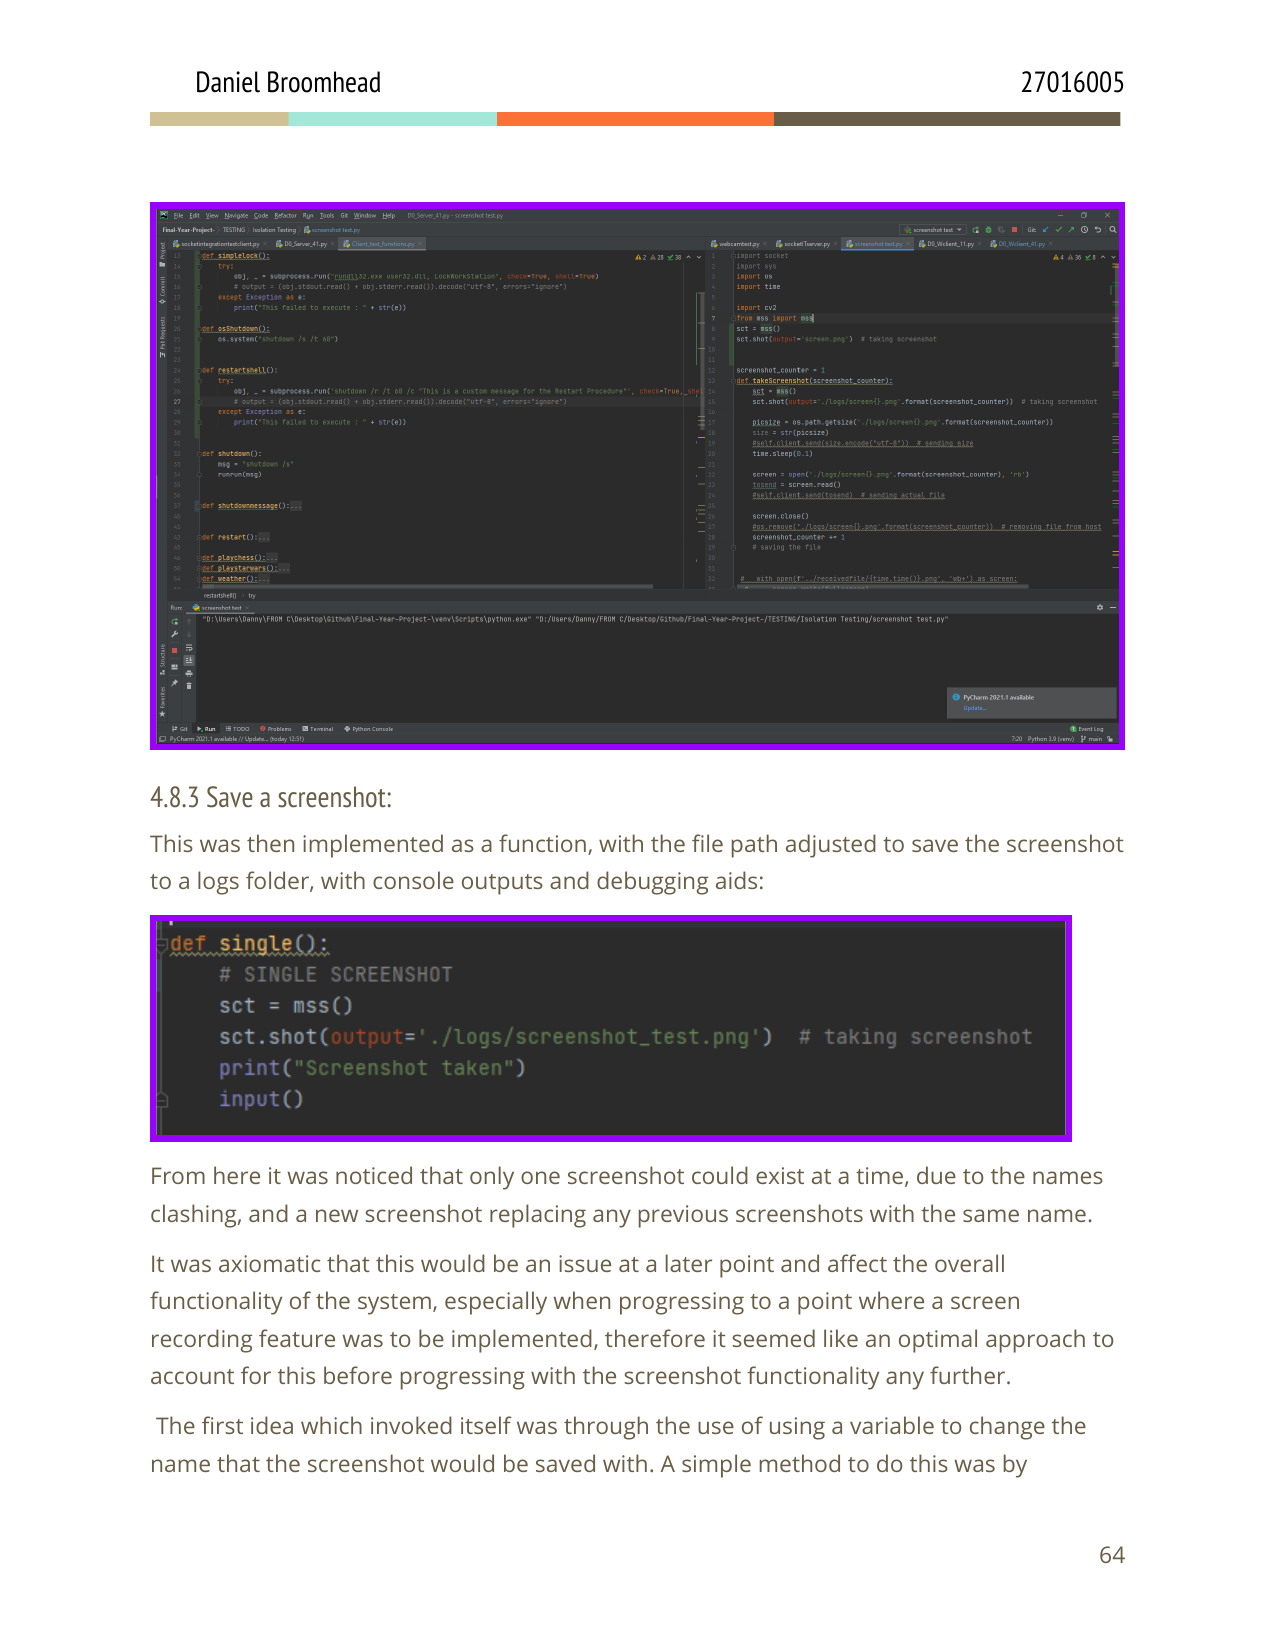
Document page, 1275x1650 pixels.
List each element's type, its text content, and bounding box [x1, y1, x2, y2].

picture [156, 921, 1066, 1135]
picture [150, 112, 1121, 126]
picture [156, 209, 1119, 744]
text It was axiomatic that this would be an issue at a later point and affect the overall functionality of the system, especially when progressing to a point where a screen recording feature was to be implemented, therefore it seemed like an optimal approach to account for this before progressing with the screenshot functionality any further. [150, 1248, 1125, 1392]
text From here it was noticed that only one screenshot could exist at a time, due to the names clashing, and a new screenshot replacing any previous screenshots with the same name. [150, 1160, 1125, 1229]
subtitle 4.8.3 Save a screenshot: [150, 777, 1125, 815]
text This was then implemented as a function, with the file path adjusted to save the screenshot to a logs folder, with console outputs and debugging aids: [150, 827, 1125, 896]
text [150, 1410, 1125, 1479]
